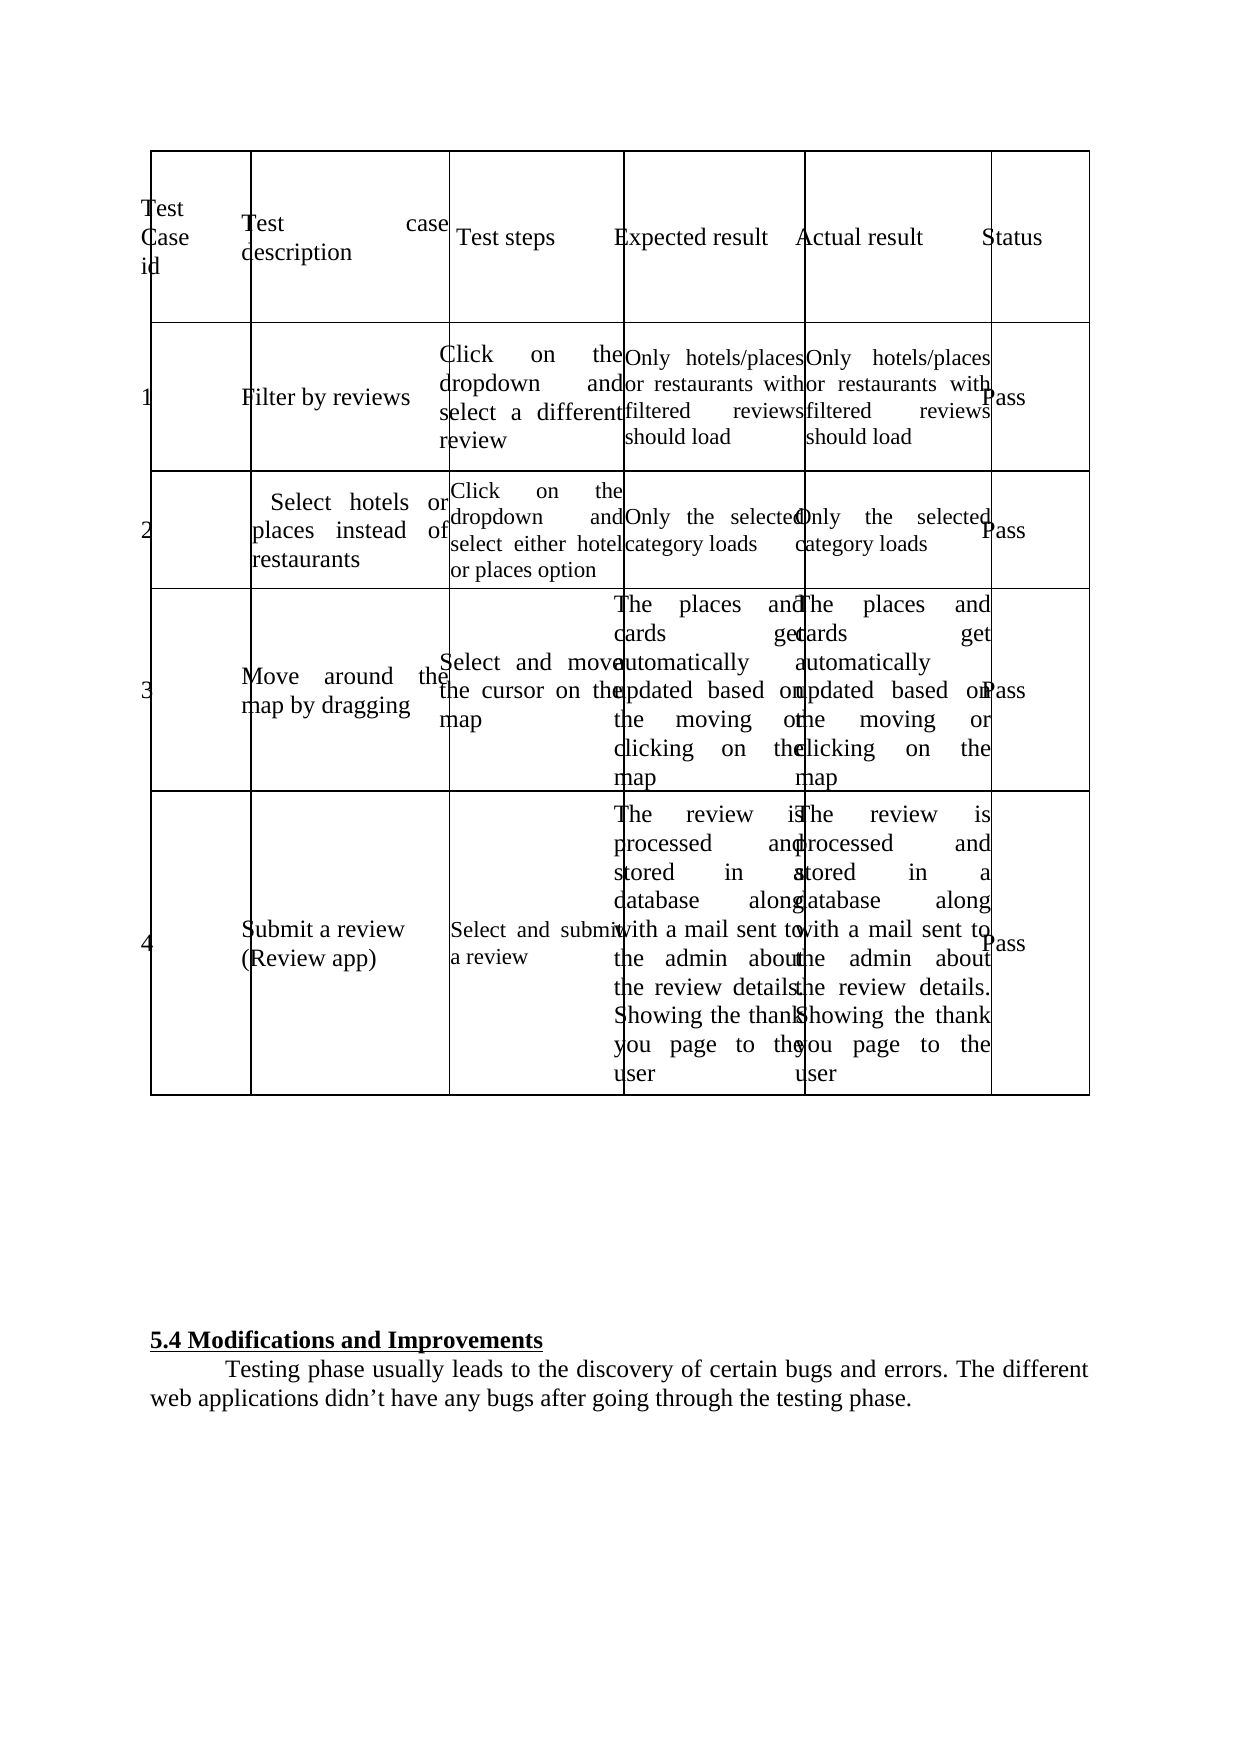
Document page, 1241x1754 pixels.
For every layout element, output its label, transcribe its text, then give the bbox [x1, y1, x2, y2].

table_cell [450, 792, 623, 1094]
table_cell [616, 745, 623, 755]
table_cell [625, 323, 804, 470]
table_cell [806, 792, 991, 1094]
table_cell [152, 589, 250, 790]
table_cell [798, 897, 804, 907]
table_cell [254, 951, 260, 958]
text 5.4 Modifications and Improvements [150, 1326, 1090, 1354]
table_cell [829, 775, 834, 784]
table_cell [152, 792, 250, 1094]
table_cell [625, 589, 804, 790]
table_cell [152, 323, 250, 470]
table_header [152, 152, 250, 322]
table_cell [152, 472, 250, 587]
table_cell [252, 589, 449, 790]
text Testing phase usually leads to the discovery of certain bugs and errors. The different web applications didn’t have any bugs after going through the testing phase. [150, 1354, 1090, 1412]
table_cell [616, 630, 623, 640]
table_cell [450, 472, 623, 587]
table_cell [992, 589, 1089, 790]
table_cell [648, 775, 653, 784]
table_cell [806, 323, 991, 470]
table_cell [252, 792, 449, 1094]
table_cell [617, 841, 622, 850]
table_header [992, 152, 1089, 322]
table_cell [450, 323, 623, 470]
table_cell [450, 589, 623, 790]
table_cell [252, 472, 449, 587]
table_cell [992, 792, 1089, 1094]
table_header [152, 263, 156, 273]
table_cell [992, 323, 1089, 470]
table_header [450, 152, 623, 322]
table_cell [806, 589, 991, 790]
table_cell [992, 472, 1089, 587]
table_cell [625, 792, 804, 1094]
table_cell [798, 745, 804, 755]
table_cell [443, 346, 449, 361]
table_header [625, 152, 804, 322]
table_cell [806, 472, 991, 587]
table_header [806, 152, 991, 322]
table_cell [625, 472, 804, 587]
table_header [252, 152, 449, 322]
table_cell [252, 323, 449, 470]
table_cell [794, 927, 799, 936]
